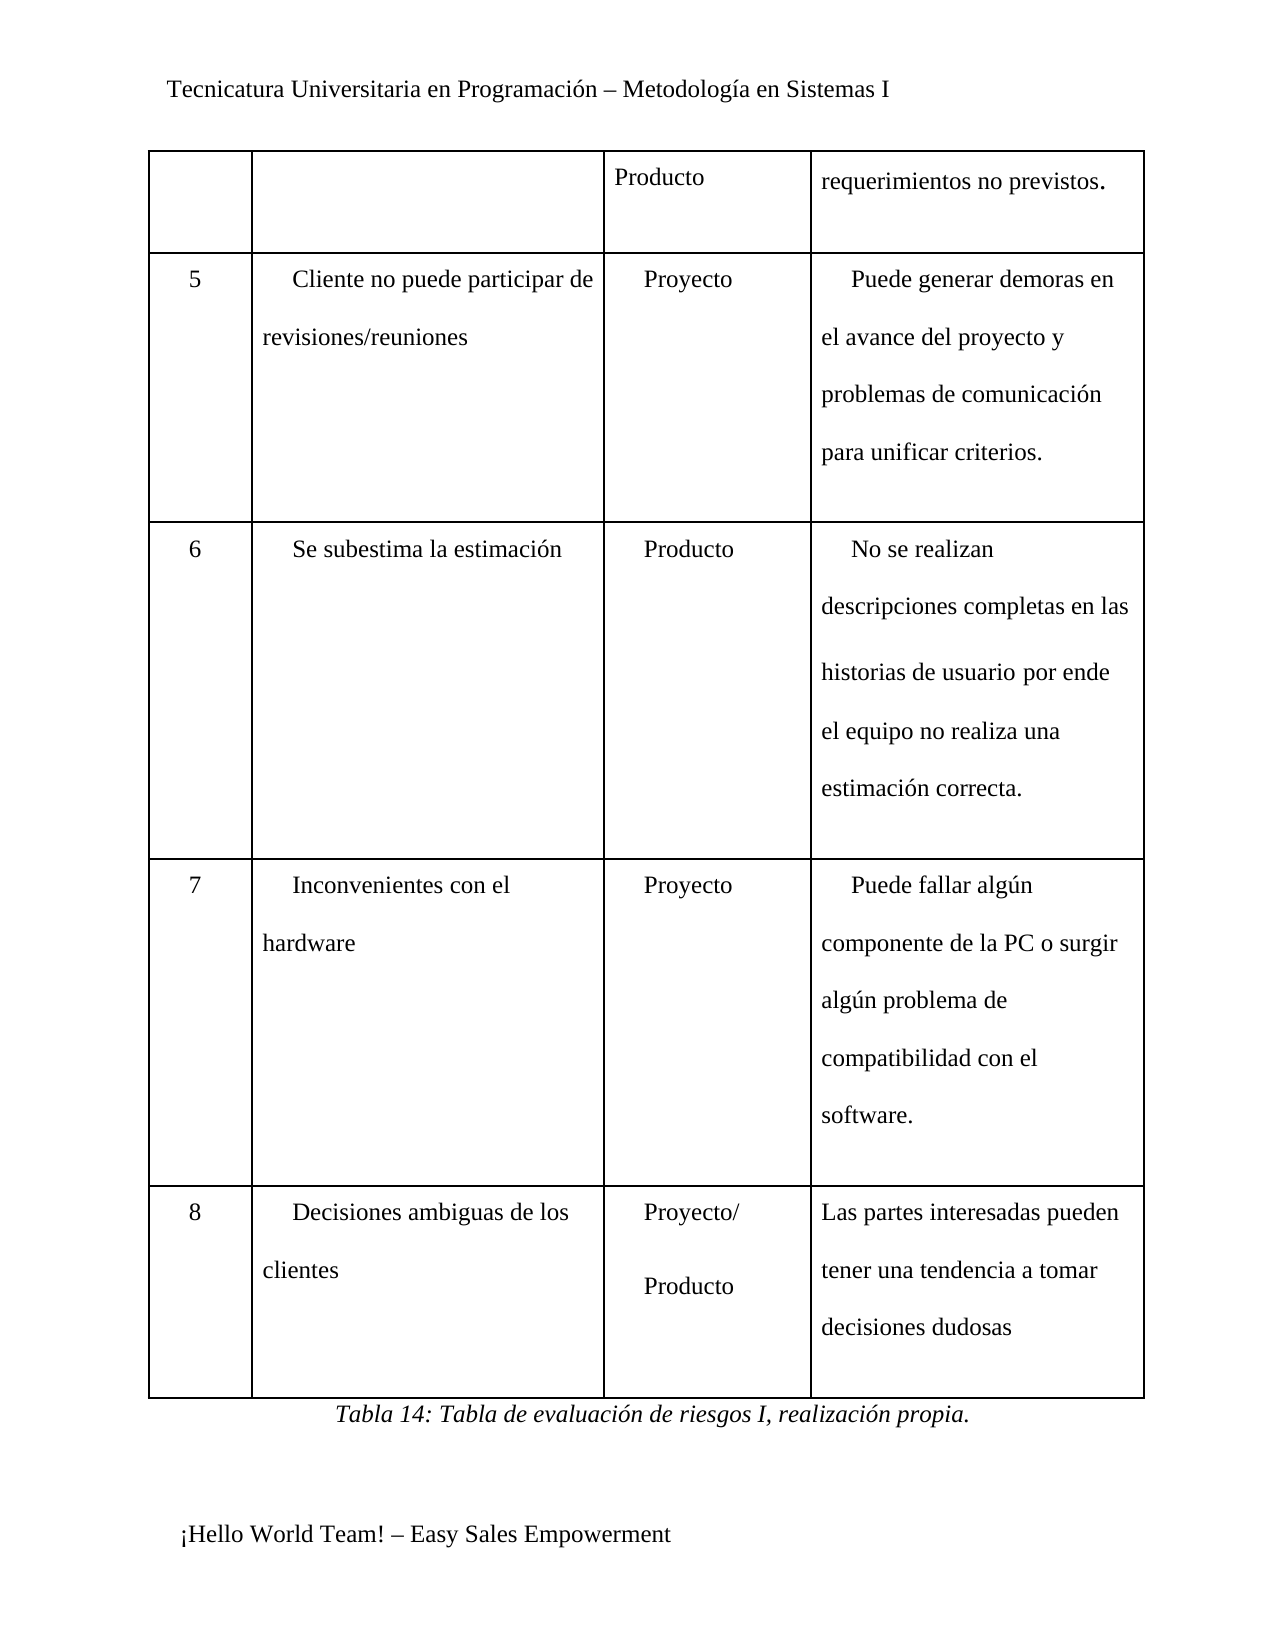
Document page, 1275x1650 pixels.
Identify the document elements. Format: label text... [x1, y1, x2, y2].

table_cell Decisiones ambiguas de los clientes [253, 1187, 603, 1397]
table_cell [253, 152, 603, 252]
table_cell 6 [150, 523, 251, 858]
table_cell Cliente no puede participar de revisiones/reuniones [253, 254, 603, 521]
table_cell Producto [605, 523, 810, 858]
table_cell Puede generar demoras en el avance del proyecto y problemas de comunicación para unificar criterios. [812, 254, 1143, 521]
table_cell 4 [150, 152, 251, 252]
table_cell 5 [150, 254, 251, 521]
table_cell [812, 152, 1143, 252]
table_cell Proyecto/ Producto [605, 1187, 810, 1397]
text Tabla 14: Tabla de evaluación de riesgos I, realización propia. [150, 1399, 1125, 1428]
table_cell Las partes interesadas pueden tener una tendencia a tomar decisiones dudosas [812, 1187, 1143, 1397]
table_cell Inconvenientes con el hardware [253, 860, 603, 1185]
table_cell 8 [150, 1187, 251, 1397]
table_cell 7 [150, 860, 251, 1185]
table_cell Se subestima la estimación [253, 523, 603, 858]
table_cell Proyecto [605, 860, 810, 1185]
table_cell No se realizan descripciones completas en las historias de usuario por ende el equipo no realiza una estimación correcta. [812, 523, 1143, 858]
table_cell Proyecto [605, 254, 810, 521]
table_cell Puede fallar algún componente de la PC o surgir algún problema de compatibilidad con el software. [812, 860, 1143, 1185]
table_cell Proyecto/Producto [605, 152, 810, 252]
